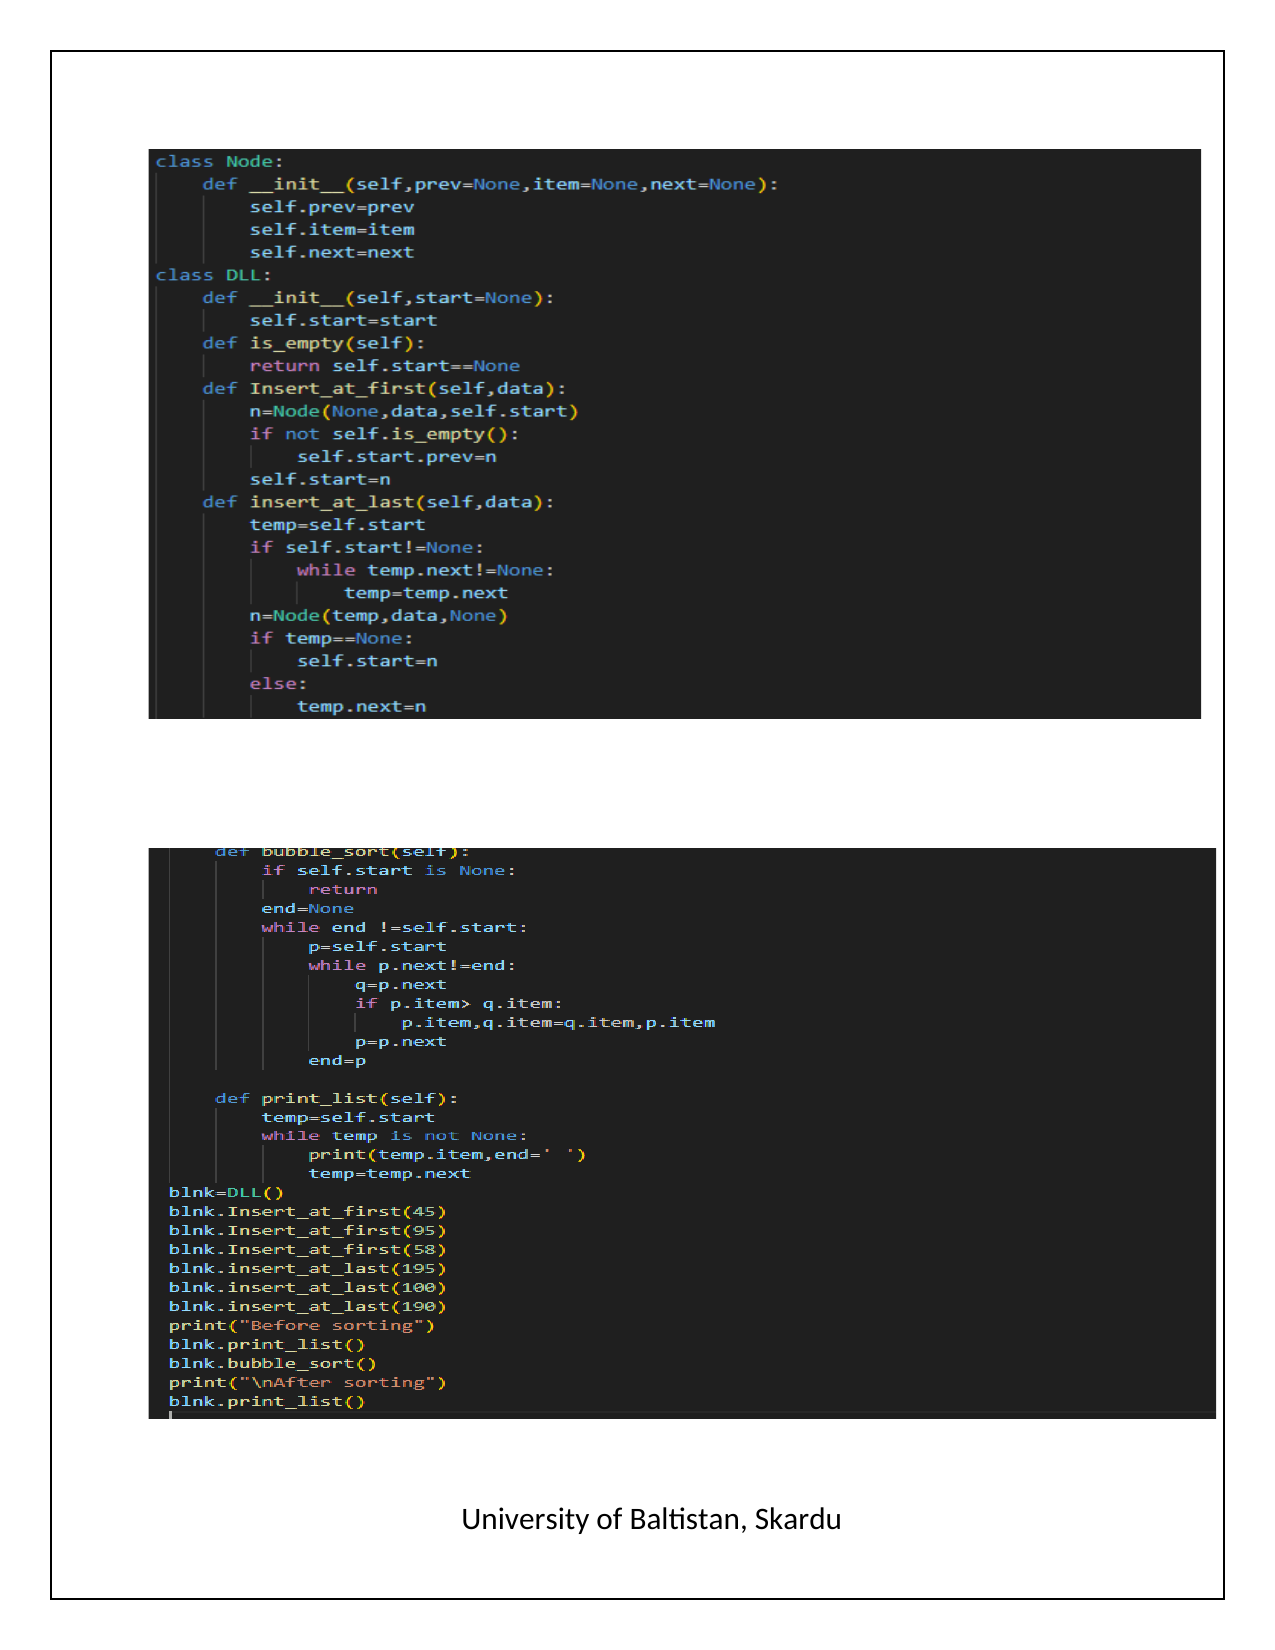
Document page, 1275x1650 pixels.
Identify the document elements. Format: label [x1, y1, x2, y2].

picture [148, 149, 1202, 719]
picture [148, 848, 1217, 1419]
